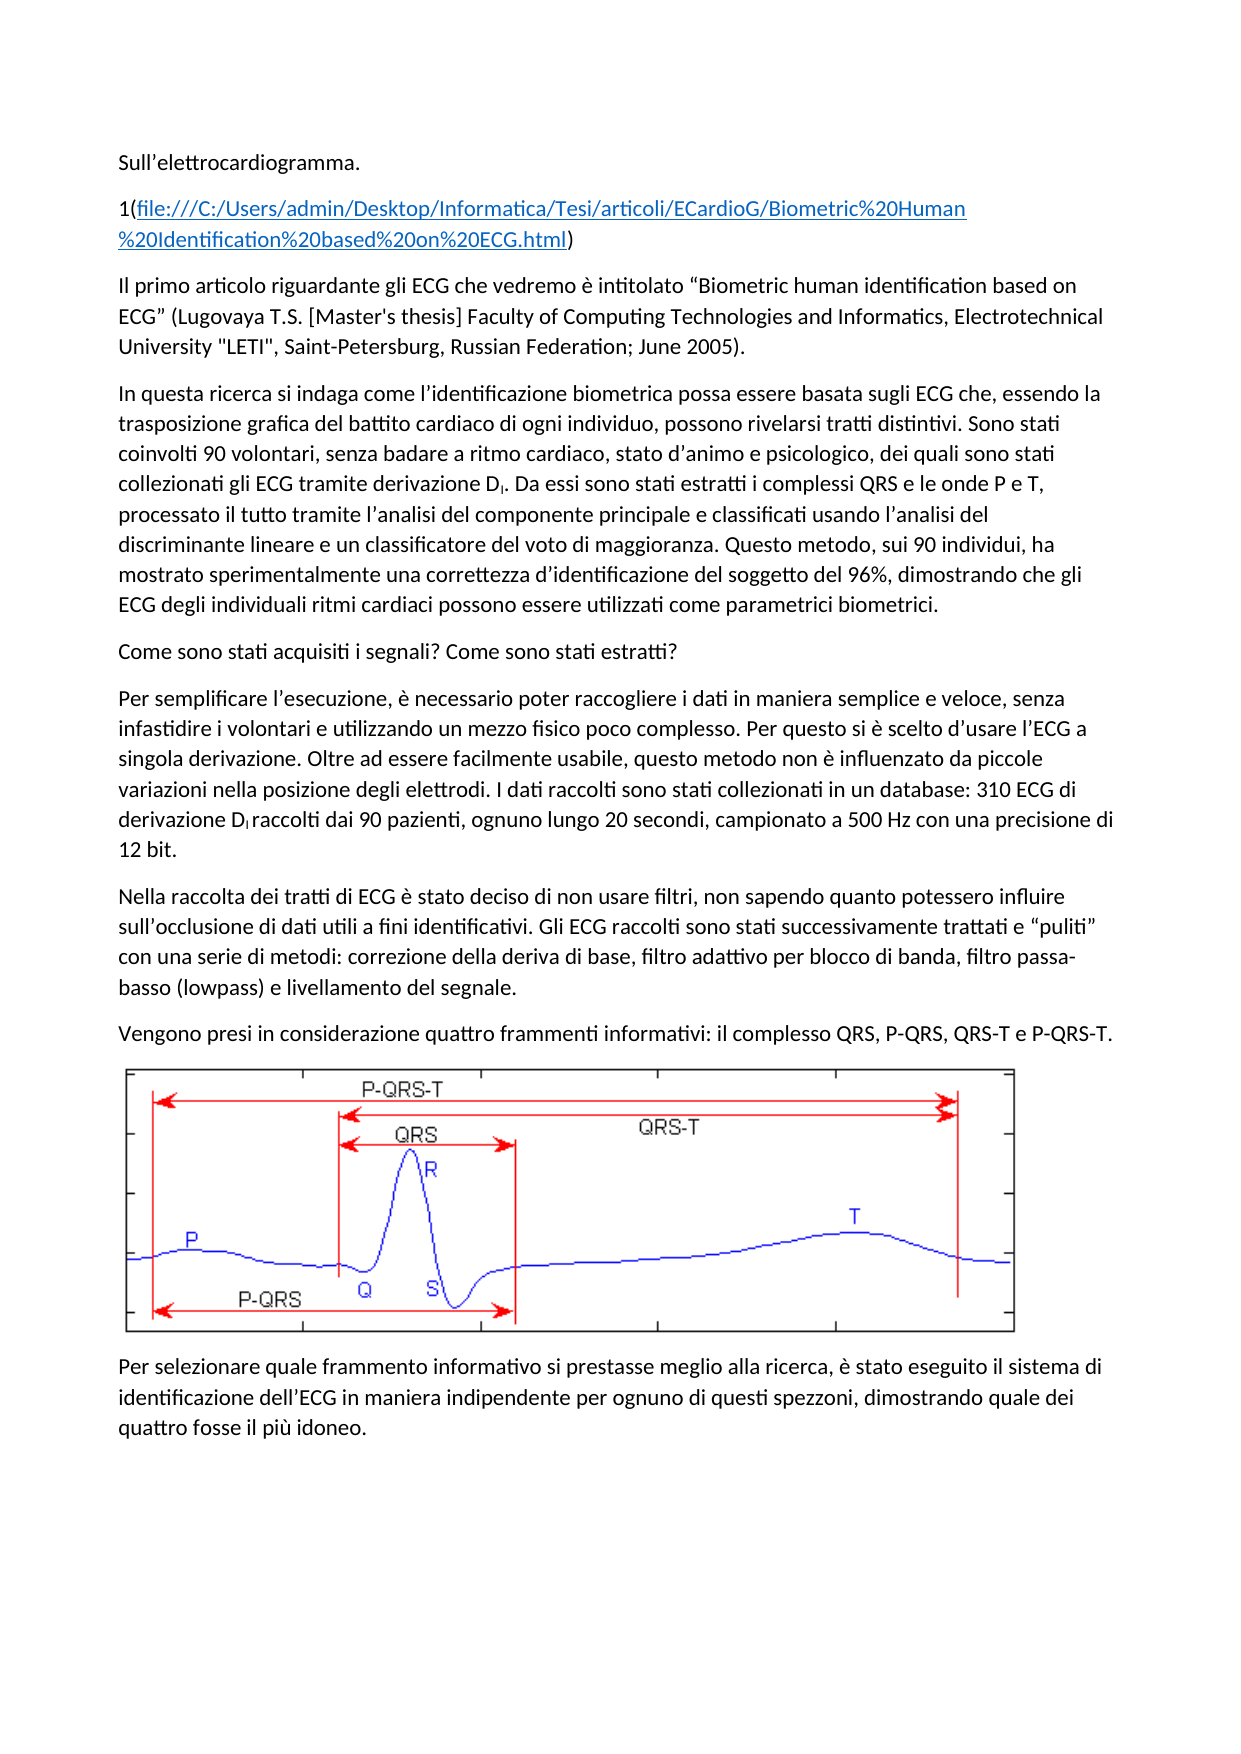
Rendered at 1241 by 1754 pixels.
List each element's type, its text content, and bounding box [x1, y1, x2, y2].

text Nella raccolta dei tratti di ECG è stato deciso di non usare filtri, non sapendo quanto potessero influire sull’occlusione di dati utili a fini identificativi. Gli ECG raccolti sono stati successivamente trattati e “puliti” con una serie di metodi: correzione della deriva di base, filtro adattivo per blocco di banda, filtro passa-basso (lowpass) e livellamento del segnale. [118, 882, 1122, 1001]
text Sull’elettrocardiogramma. [118, 148, 1122, 176]
text Vengono presi in considerazione quattro frammenti informativi: il complesso QRS, P-QRS, QRS-T e P-QRS-T. [118, 1019, 1122, 1047]
picture [118, 1066, 1023, 1334]
text In questa ricerca si indaga come l’identificazione biometrica possa essere basata sugli ECG che, essendo la trasposizione grafica del battito cardiaco di ogni individuo, possono rivelarsi tratti distintivi. Sono stati coinvolti 90 volontari, senza badare a ritmo cardiaco, stato d’animo e psicologico, dei quali sono stati collezionati gli ECG tramite derivazione DI. Da essi sono stati estratti i complessi QRS e le onde P e T, processato il tutto tramite l’analisi del componente principale e classificati usando l’analisi del discriminante lineare e un classificatore del voto di maggioranza. Questo metodo, sui 90 individui, ha mostrato sperimentalmente una correttezza d’identificazione del soggetto del 96%, dimostrando che gli ECG degli individuali ritmi cardiaci possono essere utilizzati come parametrici biometrici. [118, 379, 1122, 618]
text Per semplificare l’esecuzione, è necessario poter raccogliere i dati in maniera semplice e veloce, senza infastidire i volontari e utilizzando un mezzo fisico poco complesso. Per questo si è scelto d’usare l’ECG a singola derivazione. Oltre ad essere facilmente usabile, questo metodo non è influenzato da piccole variazioni nella posizione degli elettrodi. I dati raccolti sono stati collezionati in un database: 310 ECG di derivazione DI raccolti dai 90 pazienti, ognuno lungo 20 secondi, campionato a 500 Hz con una precisione di 12 bit. [118, 684, 1122, 863]
text Per selezionare quale frammento informativo si prestasse meglio alla ricerca, è stato eseguito il sistema di identificazione dell’ECG in maniera indipendente per ognuno di questi spezzoni, dimostrando quale dei quattro fosse il più idoneo. [118, 1352, 1122, 1441]
text Come sono stati acquisiti i segnali? Come sono stati estratti? [118, 637, 1122, 665]
text 1(file:///C:/Users/admin/Desktop/Informatica/Tesi/articoli/ECardioG/Biometric%20Human%20Identification%20based%20on%20ECG.html) [118, 194, 1122, 253]
text Il primo articolo riguardante gli ECG che vedremo è intitolato “Biometric human identification based on ECG” (Lugovaya T.S. [Master's thesis] Faculty of Computing Technologies and Informatics, Electrotechnical University "LETI", Saint-Petersburg, Russian Federation; June 2005). [118, 272, 1122, 360]
